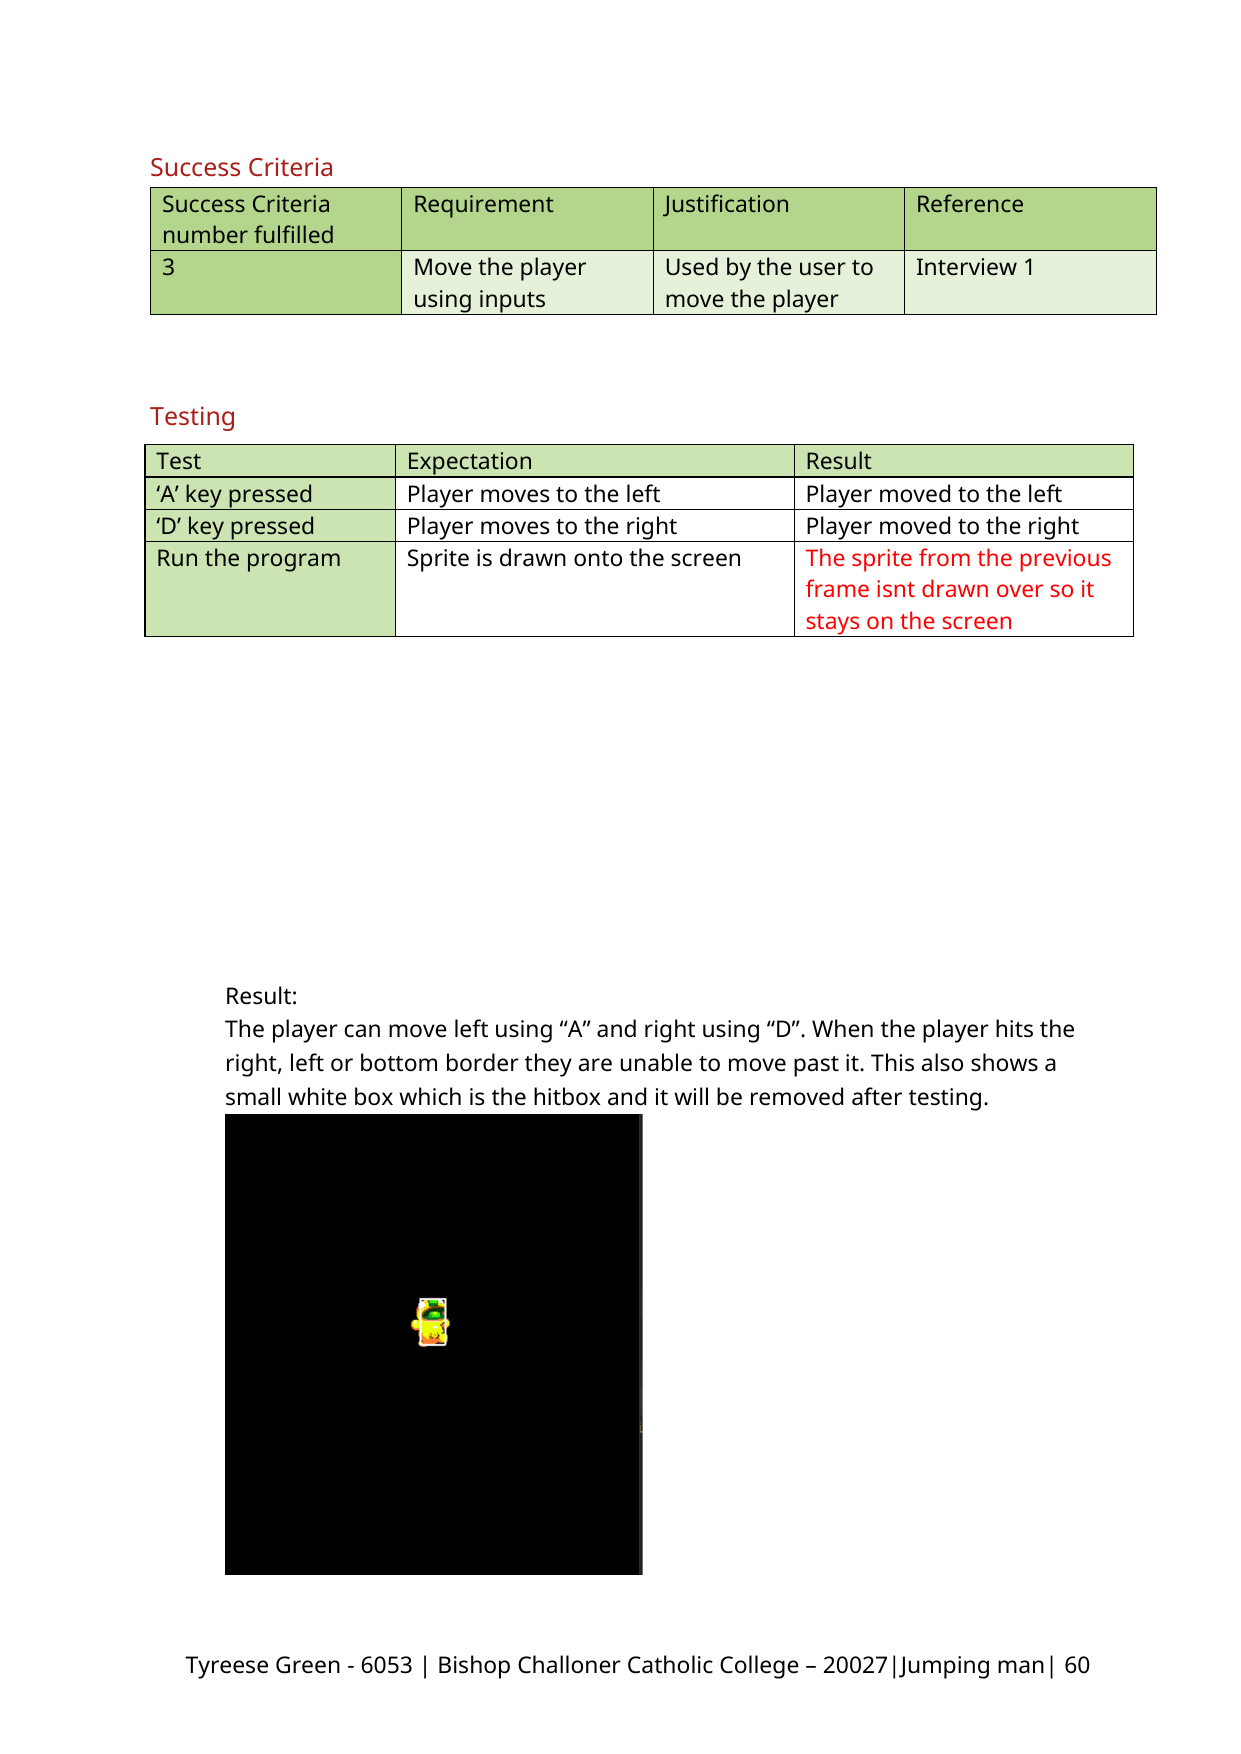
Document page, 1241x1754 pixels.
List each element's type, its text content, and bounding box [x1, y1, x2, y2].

table_cell Interview 1 [905, 251, 1156, 314]
table_cell ‘D’ key pressed [146, 510, 395, 541]
table_header Reference [905, 188, 1156, 250]
table_cell Move the player using inputs [402, 251, 653, 314]
list Result: [225, 979, 1090, 1011]
table_cell Player moves to the left [396, 478, 794, 509]
table_header Result [795, 445, 1133, 476]
subtitle Testing [150, 399, 1090, 433]
picture [225, 1114, 643, 1575]
table_header Expectation [396, 445, 794, 476]
table_header Success Criteria number fulfilled [151, 188, 401, 250]
table_cell Run the program [146, 542, 395, 636]
table_cell Player moved to the left [795, 478, 1133, 509]
table_header Test [146, 445, 395, 476]
table_cell The sprite from the previous frame isnt drawn over so it stays on the screen [795, 542, 1133, 636]
table_cell Player moved to the right [795, 510, 1133, 541]
subtitle Success Criteria [150, 150, 1090, 184]
table_cell Used by the user to move the player [654, 251, 904, 314]
table_header Requirement [402, 188, 653, 250]
list The player can move left using “A” and right using “D”. When the player hits the right, left or bottom border they are unable to move past it. This also shows a small white box which is the hitbox and it will be removed after testing. [225, 1013, 1090, 1112]
table_cell 3 [151, 251, 401, 314]
table_cell ‘A’ key pressed [146, 478, 395, 509]
table_cell Sprite is drawn onto the screen [396, 542, 794, 636]
table_header Justification [654, 188, 904, 250]
table_cell Player moves to the right [396, 510, 794, 541]
